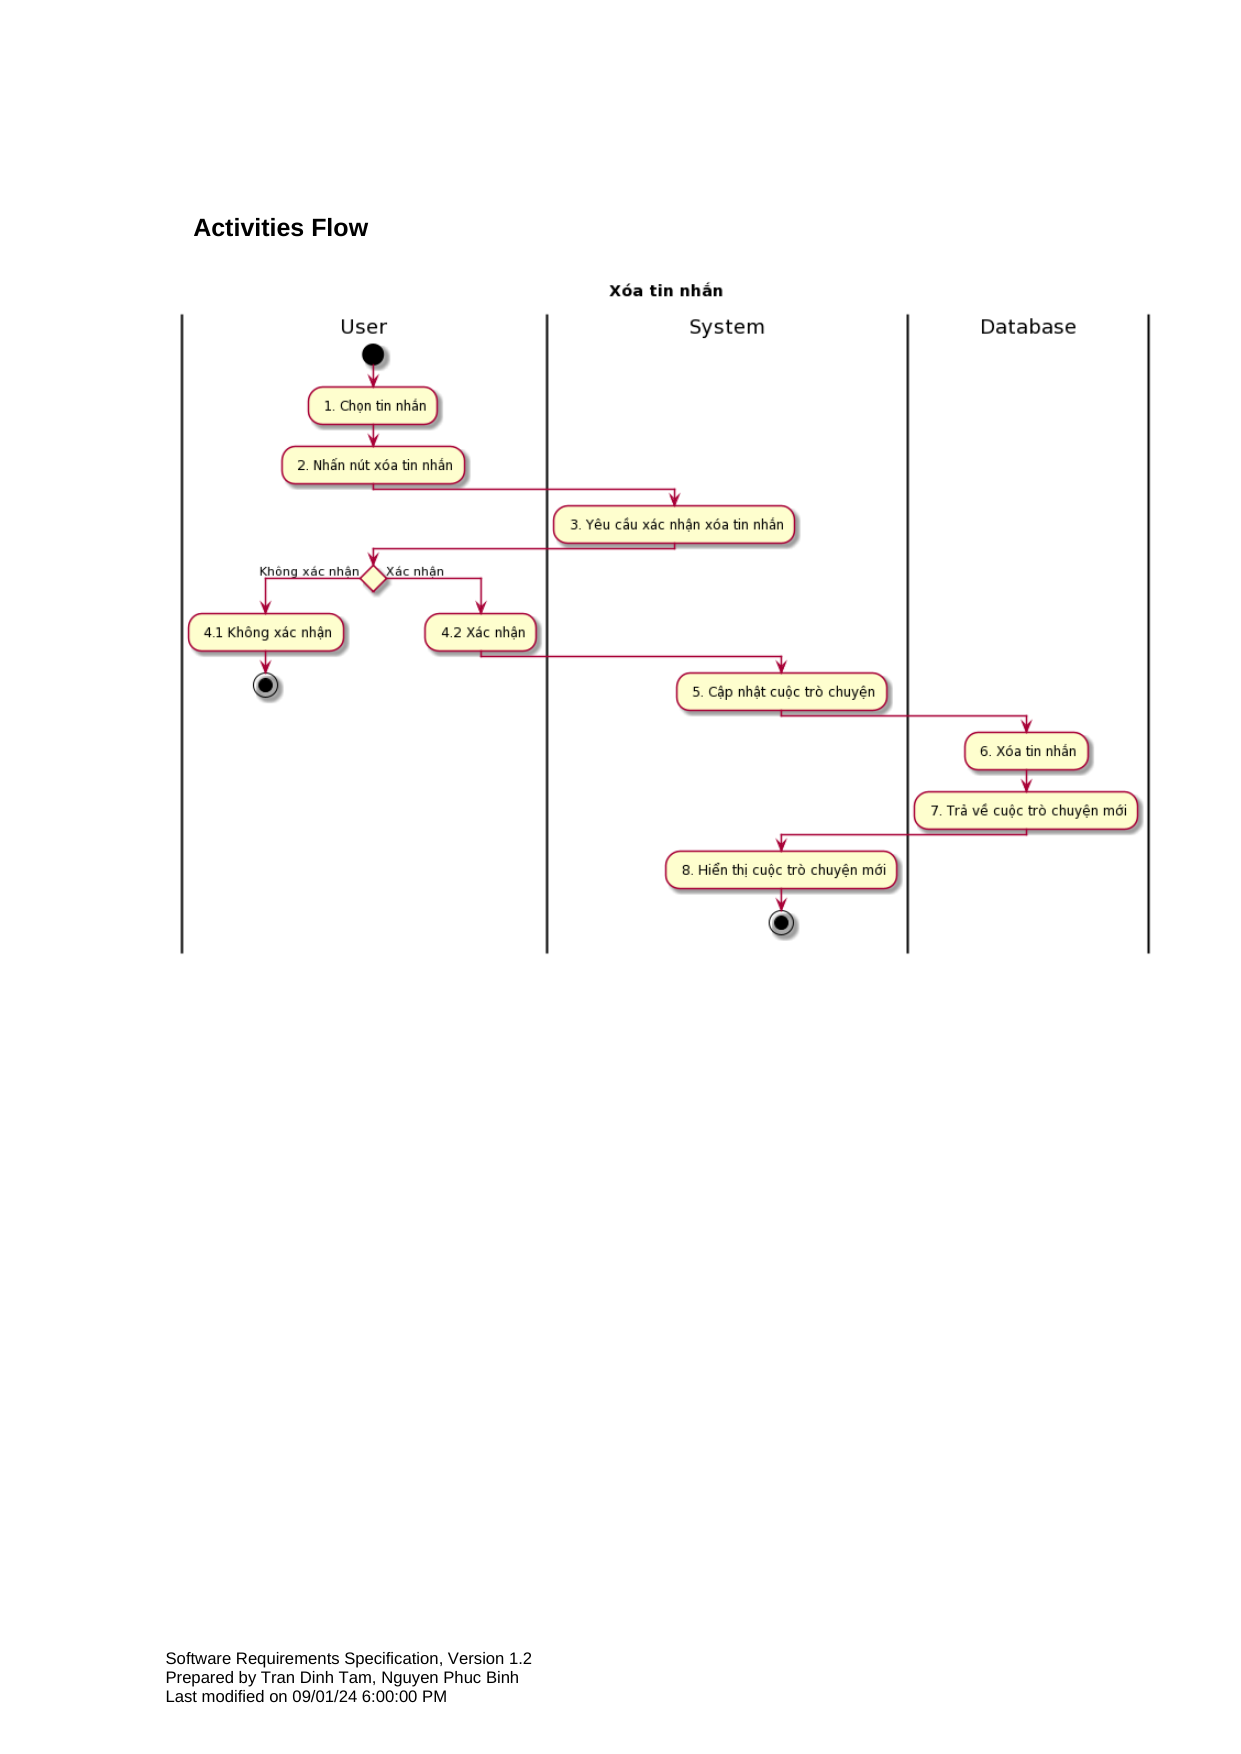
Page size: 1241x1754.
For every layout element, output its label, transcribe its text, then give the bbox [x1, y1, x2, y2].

picture [165, 260, 1169, 964]
text Activities Flow [118, 213, 1122, 242]
